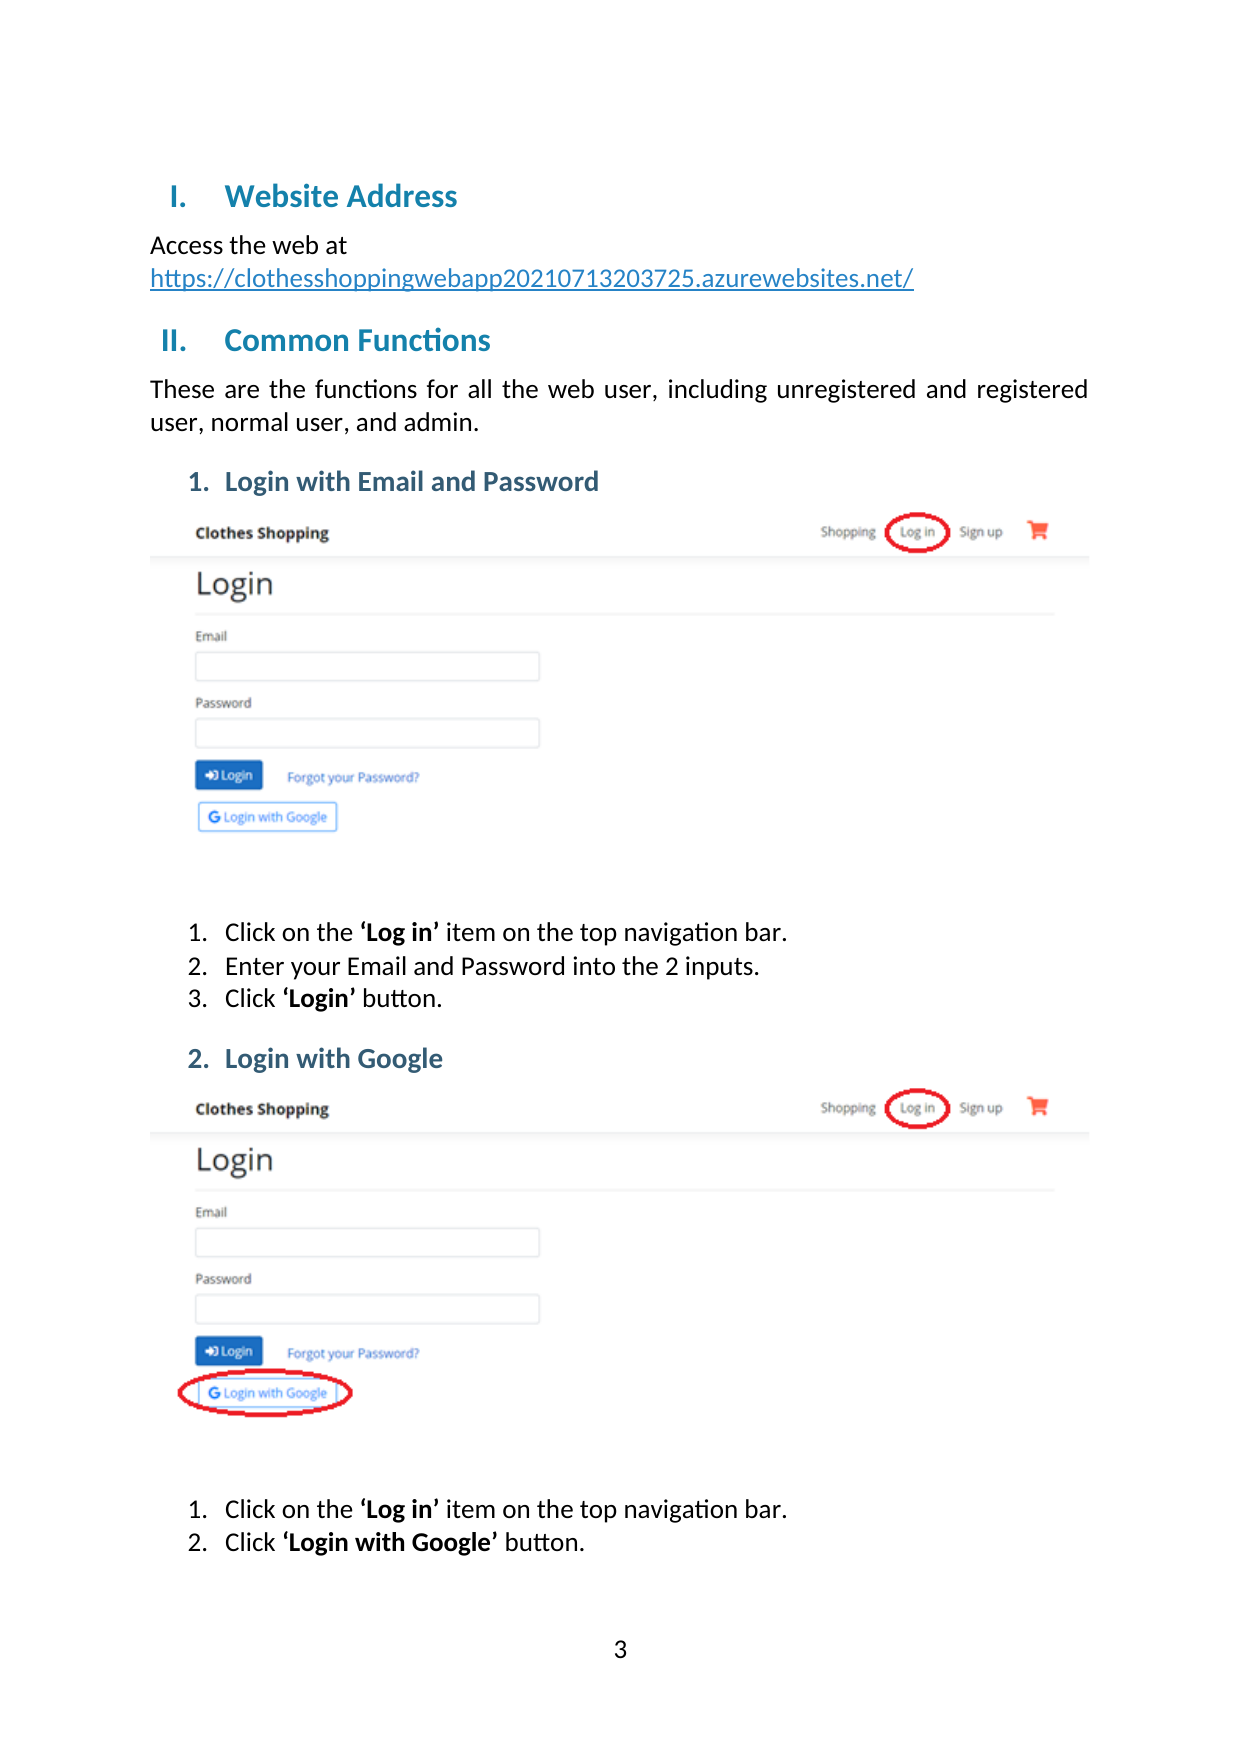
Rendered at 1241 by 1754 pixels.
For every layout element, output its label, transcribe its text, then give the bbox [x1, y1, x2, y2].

list Click on the ‘Log in’ item on the top navigation bar. [187, 1492, 1090, 1525]
list Enter your Email and Password into the 2 inputs. [187, 949, 1090, 982]
text These are the functions for all the web user, including unregistered and registered user, normal user, and admin. [150, 372, 1090, 438]
subtitle Common Functions [187, 319, 1090, 360]
list Click ‘Login’ button. [187, 982, 1090, 1015]
subtitle Login with Google [187, 1040, 1090, 1075]
list Click on the ‘Log in’ item on the top navigation bar. [187, 916, 1090, 949]
subtitle Login with Email and Password [187, 463, 1090, 499]
list Click ‘Login with Google’ button. [187, 1525, 1090, 1558]
picture [150, 511, 1091, 904]
text Access the web at https://clothesshoppingwebapp20210713203725.azurewebsites.net/ [150, 228, 1090, 294]
subtitle Website Address [187, 175, 1090, 216]
picture [150, 1087, 1091, 1480]
